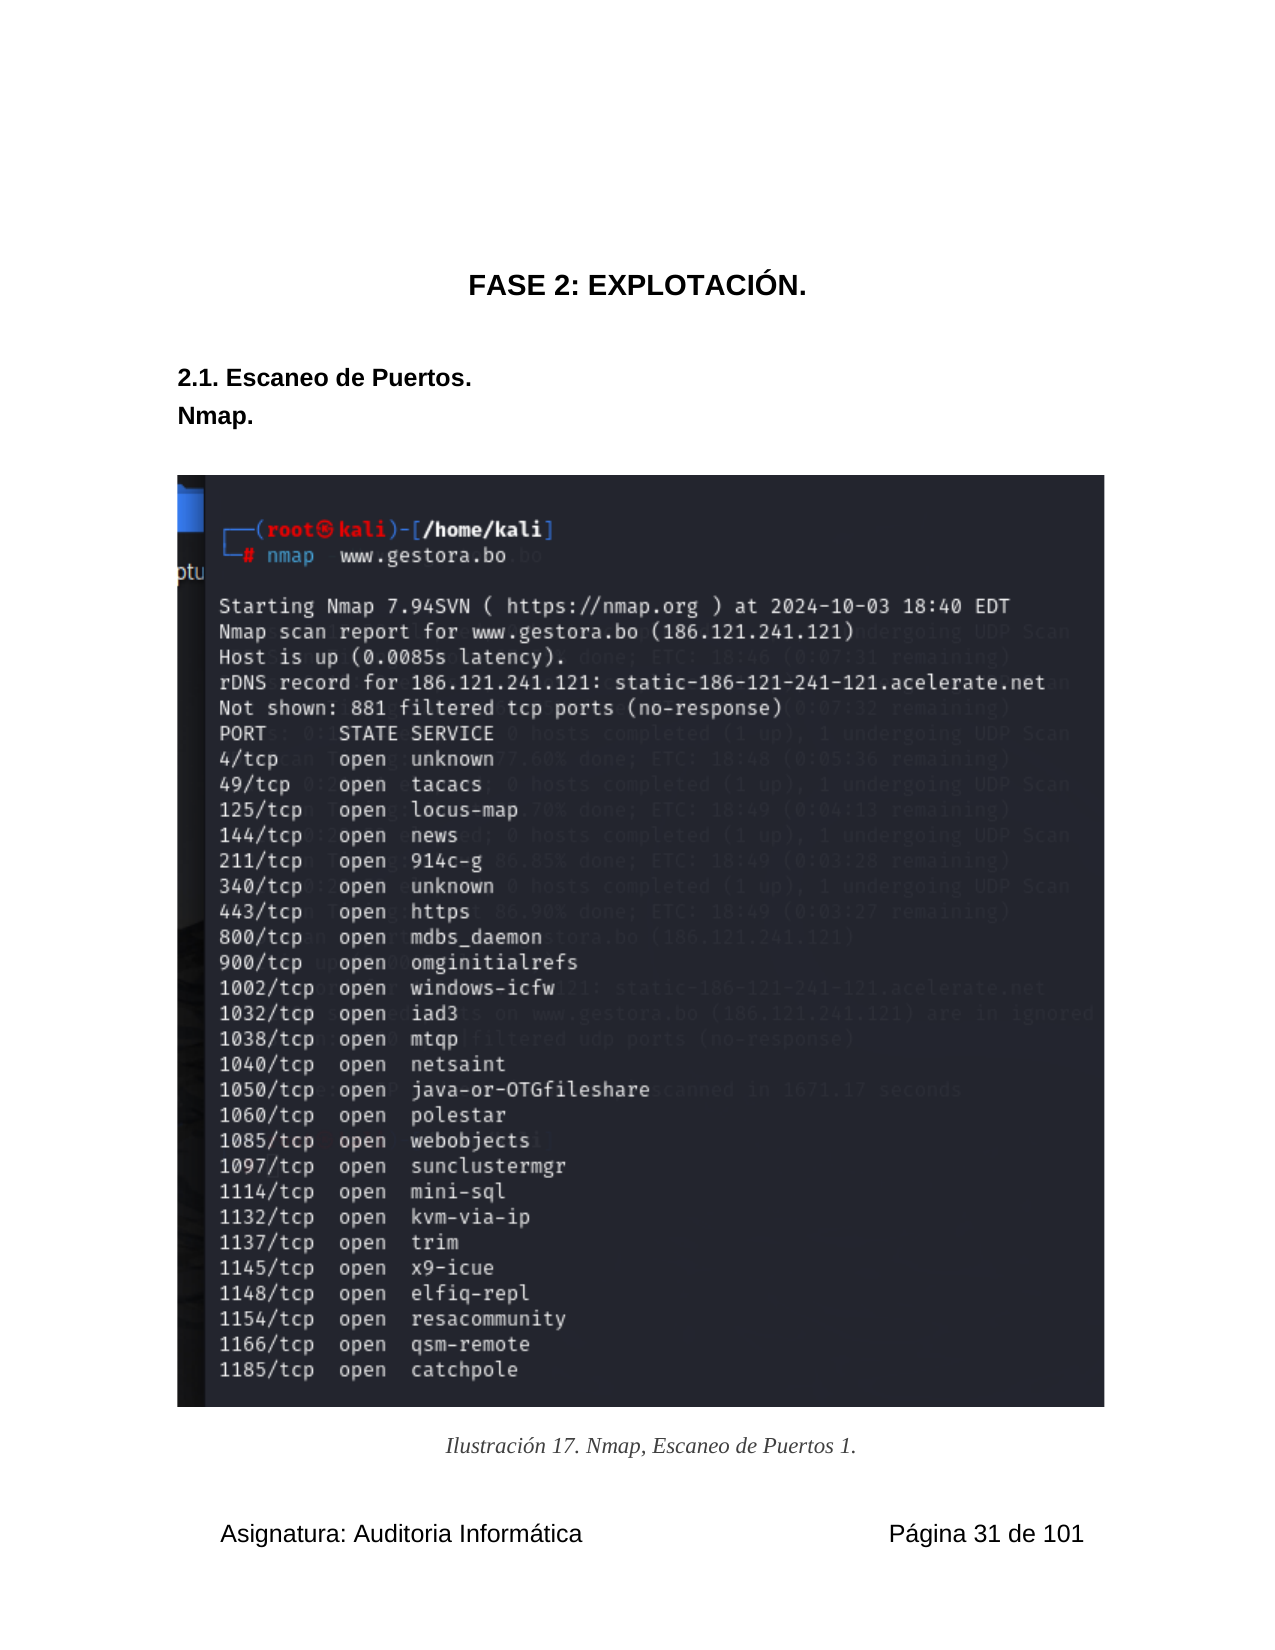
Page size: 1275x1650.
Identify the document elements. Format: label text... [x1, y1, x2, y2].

subtitle Nmap. [177, 401, 1098, 429]
text Ilustración 17. Nmap, Escaneo de Puertos 1. [266, 1407, 1009, 1459]
subtitle FASE 2: EXPLOTACIÓN. [177, 268, 1098, 302]
subtitle 2.1. Escaneo de Puertos. [177, 363, 1098, 392]
picture [177, 475, 1105, 1407]
